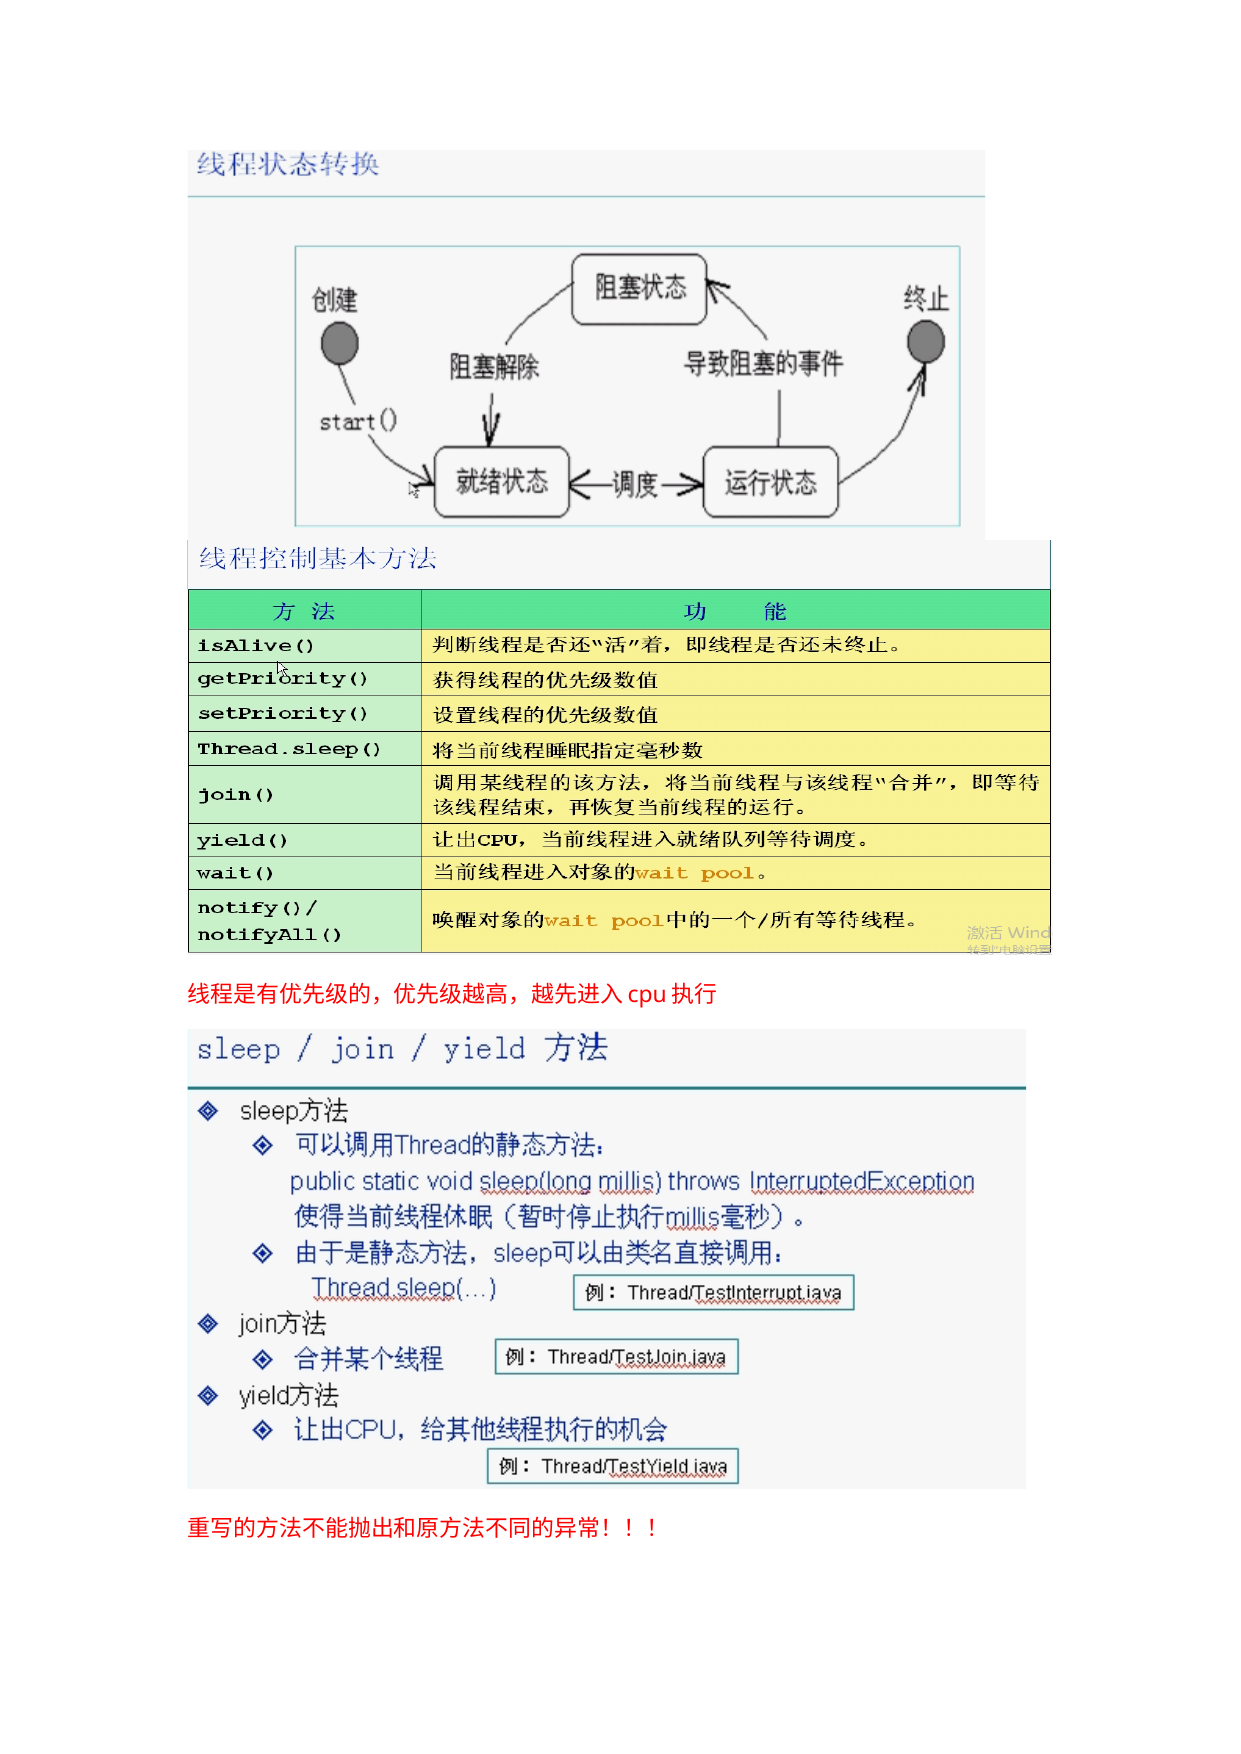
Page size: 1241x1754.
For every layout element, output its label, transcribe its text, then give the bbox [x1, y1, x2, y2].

text 线程是有优先级的，优先级越高，越先进入cpu执行 [187, 976, 1053, 1009]
picture [187, 1029, 1027, 1489]
picture [187, 150, 1053, 955]
text 重写的方法不能抛出和原方法不同的异常！！！ [187, 1510, 1053, 1543]
